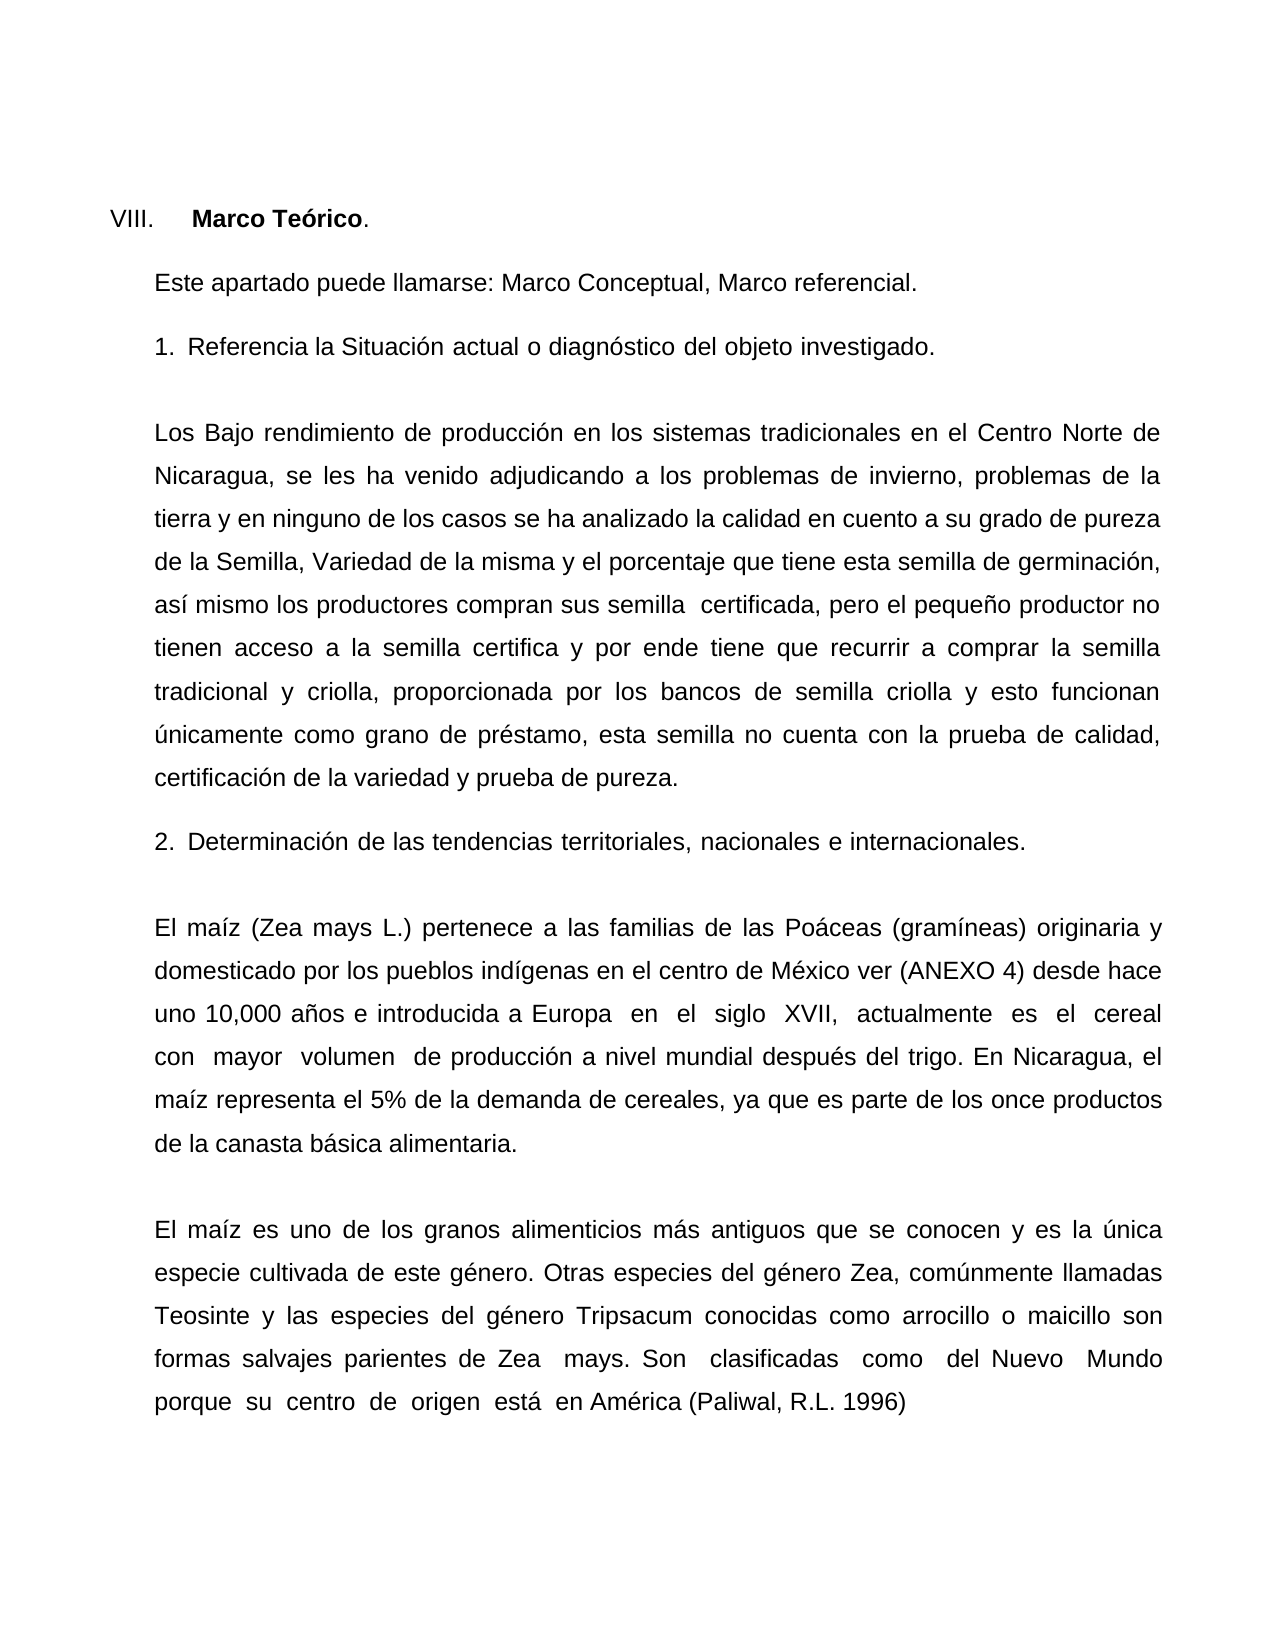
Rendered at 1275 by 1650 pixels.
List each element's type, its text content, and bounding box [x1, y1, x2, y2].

text El maíz es uno de los granos alimenticios más antiguos que se conocen y es la única especie cultivada de este género. Otras especies del género Zea, comúnmente llamadas Teosinte y las especies del género Tripsacum conocidas como arrocillo o maicillo son formas salvajes parientes de Zea mays. Son clasificadas como del Nuevo Mundo porque su centro de origen está en América (Paliwal, R.L. 1996) [154, 1215, 1164, 1416]
list Determinación de las tendencias territoriales, nacionales e internacionales. [154, 827, 1162, 855]
list Referencia la Situación actual o diagnóstico del objeto investigado. [154, 331, 1162, 360]
text El maíz (Zea mays L.) pertenece a las familias de las Poáceas (gramíneas) originaria y domesticado por los pueblos indígenas en el centro de México ver (ANEXO 4) desde hace uno 10,000 años e introducida a Europa en el siglo XVII, actualmente es el cereal con mayor volumen de producción a nivel mundial después del trigo. En Nicaragua, el maíz representa el 5% de la demanda de cereales, ya que es parte de los once productos de la canasta básica alimentaria. [154, 913, 1164, 1157]
text Los Bajo rendimiento de producción en los sistemas tradicionales en el Centro Norte de Nicaragua, se les ha venido adjudicando a los problemas de invierno, problemas de la tierra y en ninguno de los casos se ha analizado la calidad en cuento a su grado de pureza de la Semilla, Variedad de la misma y el porcentaje que tiene esta semilla de germinación, así mismo los productores compran sus semilla certificada, pero el pequeño productor no tienen acceso a la semilla certifica y por ende tiene que recurrir a comprar la semilla tradicional y criolla, proporcionada por los bancos de semilla criolla y esto funcionan únicamente como grano de préstamo, esta semilla no cuenta con la prueba de calidad, certificación de la variedad y prueba de pureza. [154, 418, 1162, 791]
text Este apartado puede llamarse: Marco Conceptual, Marco referencial. [154, 267, 1162, 296]
list Marco Teórico. [154, 203, 1162, 232]
